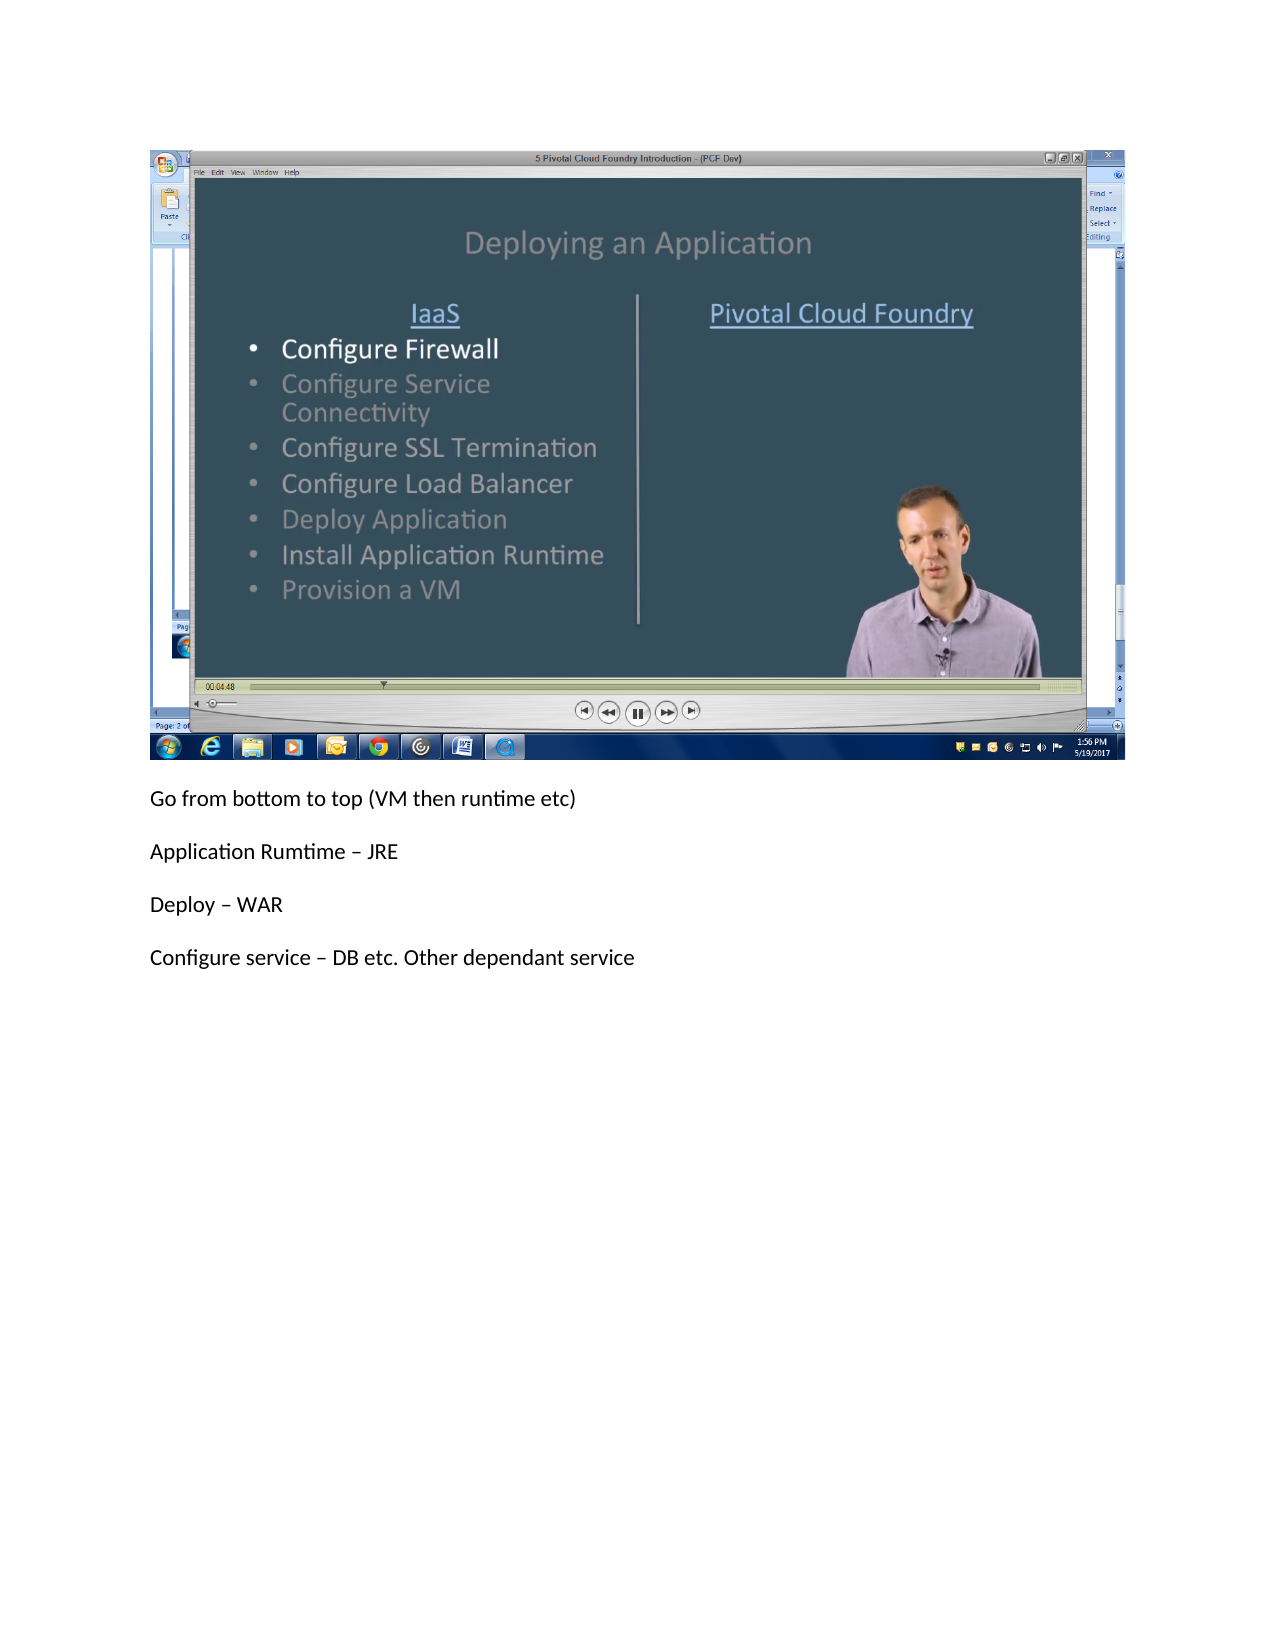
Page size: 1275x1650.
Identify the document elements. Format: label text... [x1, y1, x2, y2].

text Deploy – WAR [150, 891, 1125, 918]
picture [150, 150, 1125, 760]
text Application Rumtime – JRE [150, 837, 1125, 866]
text Configure service – DB etc. Other dependant service [150, 943, 1125, 972]
text Go from bottom to top (VM then runtime etc) [150, 784, 1125, 812]
